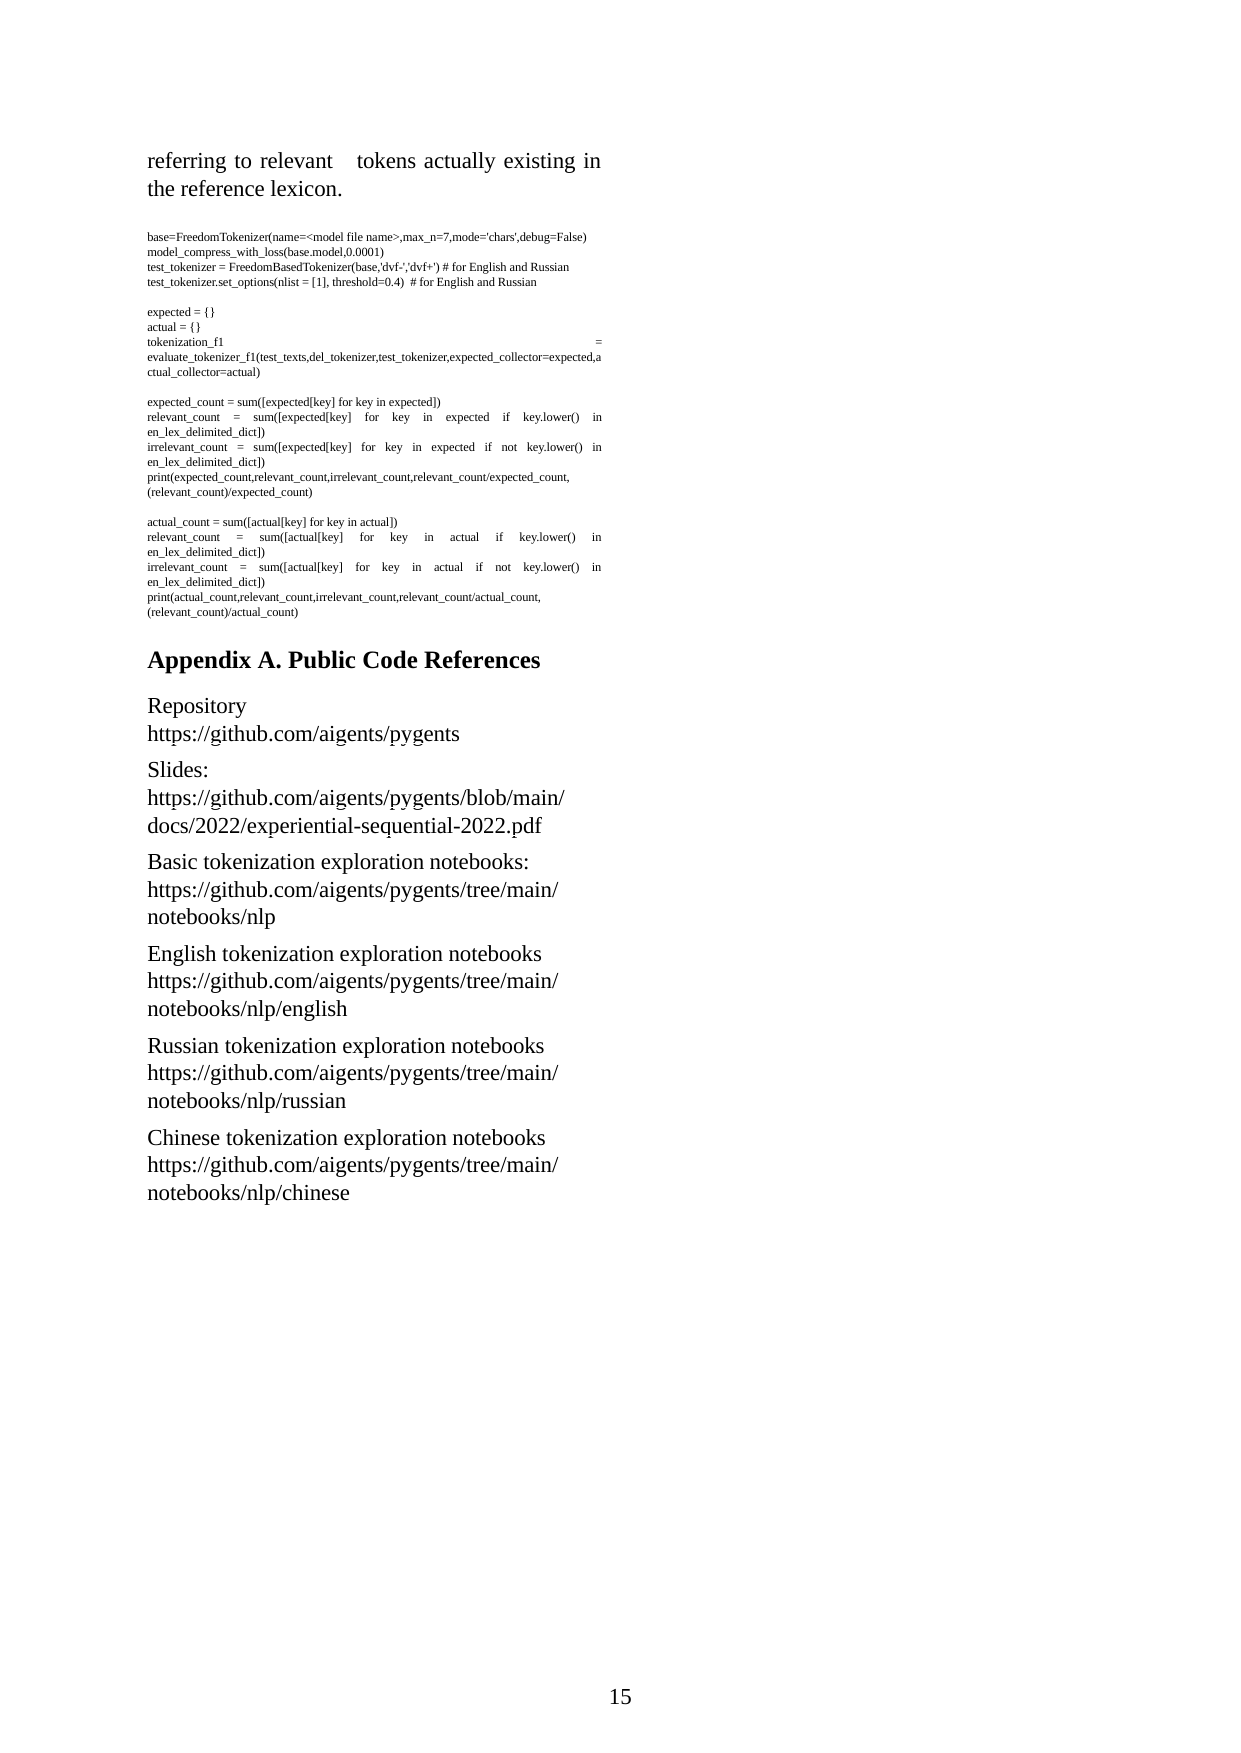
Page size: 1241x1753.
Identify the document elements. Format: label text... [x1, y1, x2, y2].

text https://github.com/aigents/pygents/tree/main/notebooks/nlp/russian [147, 1059, 602, 1113]
text print(actual_count,relevant_count,irrelevant_count,relevant_count/actual_count,(relevant_count)/actual_count) [147, 590, 602, 619]
text Slides: [147, 756, 602, 783]
text test_tokenizer.set_options(nlist = [1], threshold=0.4) # for English and Russian [147, 275, 602, 289]
text model_compress_with_loss(base.model,0.0001) [147, 245, 602, 259]
text Appendix A. Public Code References [147, 645, 602, 673]
text Chinese tokenization exploration notebooks [147, 1123, 602, 1150]
text actual_count = sum([actual[key] for key in actual]) [147, 515, 602, 529]
text irrelevant_count = sum([expected[key] for key in expected if not key.lower() in en_lex_delimited_dict]) [147, 440, 602, 469]
text irrelevant_count = sum([actual[key] for key in actual if not key.lower() in en_lex_delimited_dict]) [147, 560, 602, 589]
text expected_count = sum([expected[key] for key in expected]) [147, 395, 602, 409]
text actual = {} [147, 320, 602, 334]
text relevant_count = sum([expected[key] for key in expected if key.lower() in en_lex_delimited_dict]) [147, 410, 602, 439]
text print(expected_count,relevant_count,irrelevant_count,relevant_count/expected_count,(relevant_count)/expected_count) [147, 470, 602, 499]
text Repository [147, 692, 602, 719]
text https://github.com/aigents/pygents [147, 720, 602, 746]
text https://github.com/aigents/pygents/tree/main/notebooks/nlp [147, 876, 602, 930]
text https://github.com/aigents/pygents/tree/main/notebooks/nlp/english [147, 968, 602, 1022]
text https://github.com/aigents/pygents/blob/main/docs/2022/experiential-sequential-2022.pdf [147, 784, 602, 838]
text Basic tokenization exploration notebooks: [147, 848, 602, 874]
text test_tokenizer = FreedomBasedTokenizer(base,'dvf-','dvf+') # for English and Russian [147, 260, 602, 274]
text https://github.com/aigents/pygents/tree/main/notebooks/nlp/chinese [147, 1151, 602, 1205]
text base=FreedomTokenizer(name=<model file name>,max_n=7,mode='chars',debug=False) [147, 230, 602, 244]
text expected = {} [147, 305, 602, 319]
text relevant_count = sum([actual[key] for key in actual if key.lower() in en_lex_delimited_dict]) [147, 530, 602, 559]
text tokenization_f1 = evaluate_tokenizer_f1(test_texts,del_tokenizer,test_tokenizer,expected_collector=expected,actual_collector=actual) [147, 335, 602, 379]
text English tokenization exploration notebooks [147, 940, 602, 966]
text Russian tokenization exploration notebooks [147, 1032, 602, 1058]
